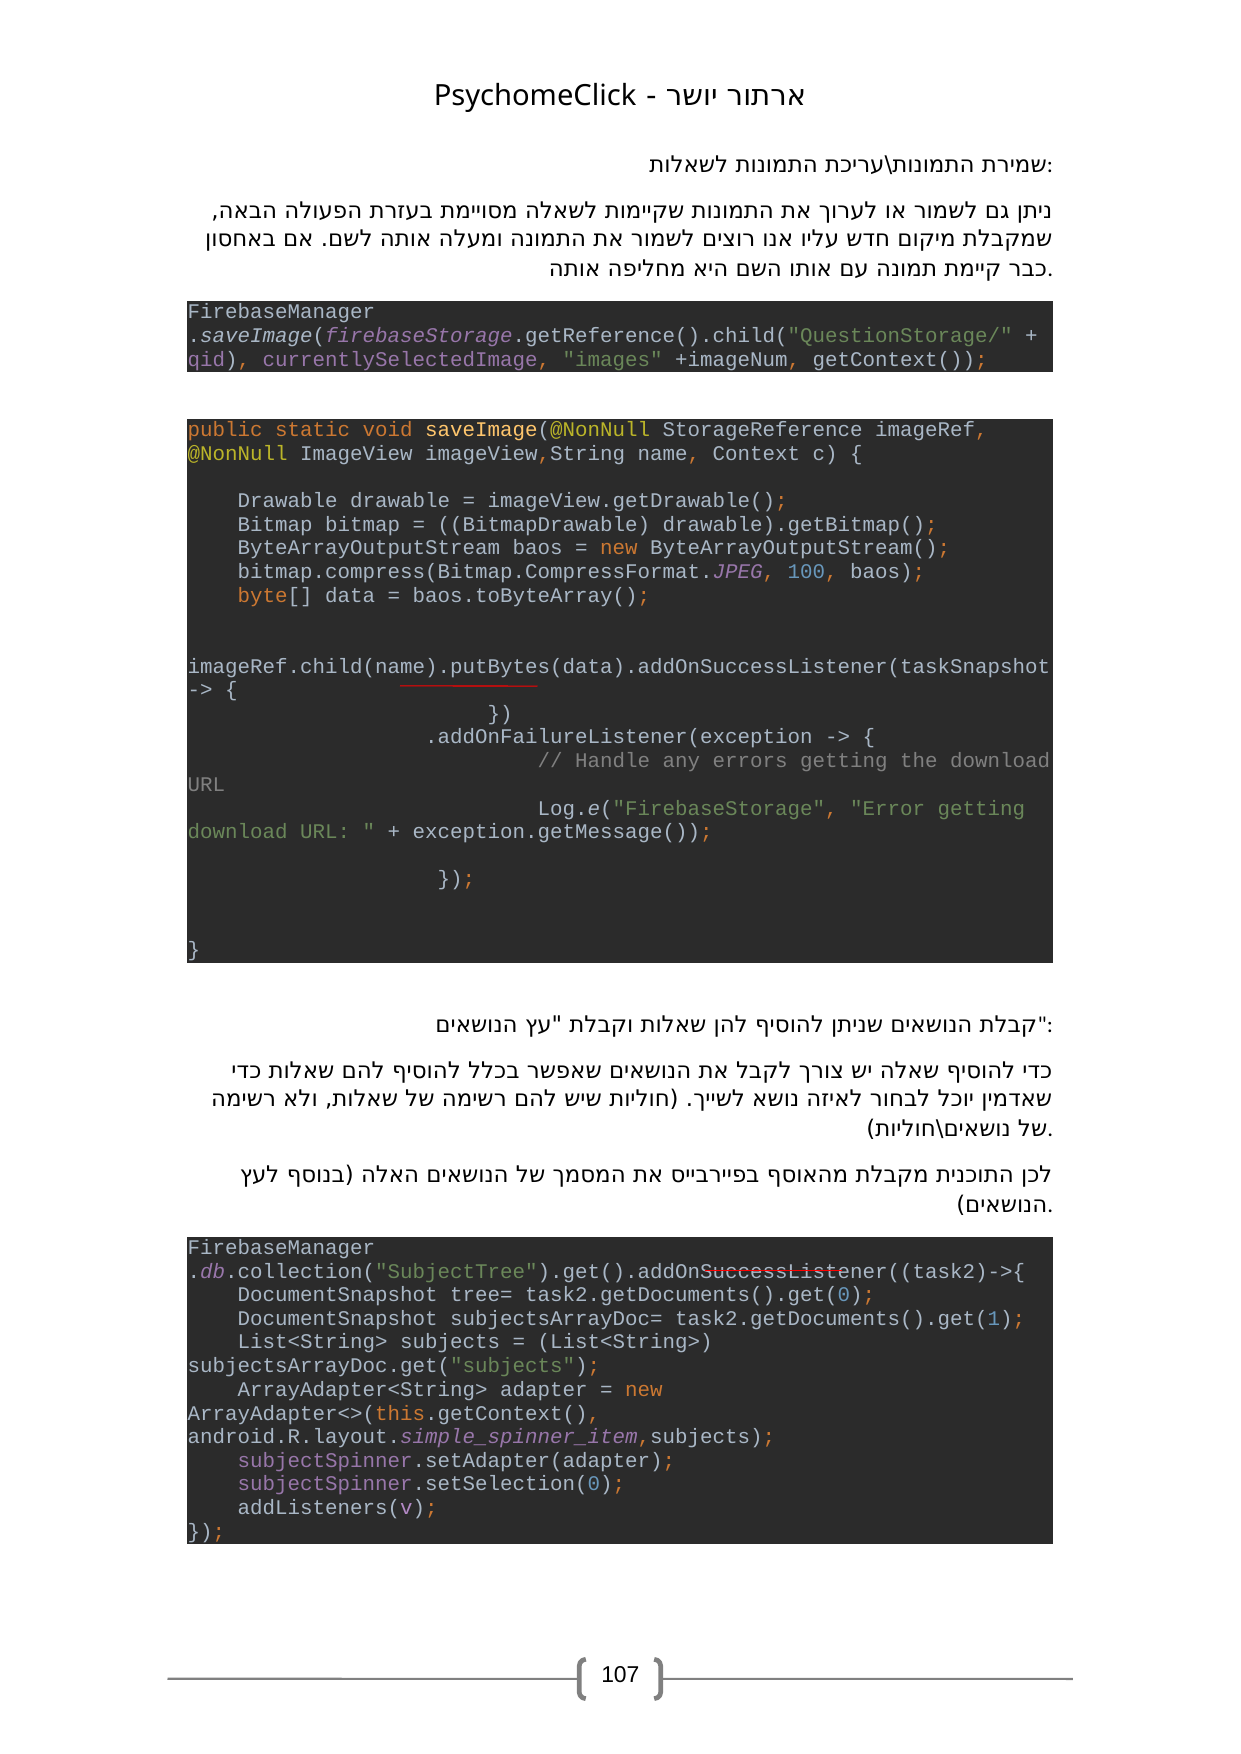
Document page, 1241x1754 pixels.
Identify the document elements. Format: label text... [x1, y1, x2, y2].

text FirebaseManager.saveImage(firebaseStorage.getReference().child("QuestionStorage/" + qid), currentlySelectedImage, "images" +imageNum, getContext()); [187, 301, 1053, 372]
text public static void saveImage(@NonNull StorageReference imageRef, @NonNull ImageView imageView,String name, Context c) { Drawable drawable = imageView.getDrawable(); Bitmap bitmap = ((BitmapDrawable) drawable).getBitmap(); ByteArrayOutputStream baos = new ByteArrayOutputStream(); bitmap.compress(Bitmap.CompressFormat.JPEG, 100, baos); byte[] data = baos.toByteArray(); imageRef.child(name).putBytes(data).addOnSuccessListener(taskSnapshot -> { }) .addOnFailureListener(exception -> { // Handle any errors getting the download URL Log.e("FirebaseStorage", "Error getting download URL: " + exception.getMessage()); }); } [187, 419, 1053, 963]
text לכן התוכנית מקבלת מהאוסף בפיירבייס את המסמך של הנושאים האלה (בנוסף לעץ הנושאים). [187, 1161, 1053, 1218]
text קבלת הנושאים שניתן להוסיף להן שאלות וקבלת "עץ הנושאים": [187, 1010, 1053, 1038]
text שמירת התמונות\עריכת התמונות לשאלות: [187, 150, 1053, 178]
text כדי להוסיף שאלה יש צורך לקבל את הנושאים שאפשר בכלל להוסיף להם שאלות כדי שאדמין יוכל לבחור לאיזה נושא לשייך. (חוליות שיש להם רשימה של שאלות, ולא רשימה של נושאים\חוליות). [187, 1057, 1053, 1142]
text FirebaseManager.db.collection("SubjectTree").get().addOnSuccessListener((task2)->{ DocumentSnapshot tree= task2.getDocuments().get(0); DocumentSnapshot subjectsArrayDoc= task2.getDocuments().get(1); List<String> subjects = (List<String>) subjectsArrayDoc.get("subjects"); ArrayAdapter<String> adapter = new ArrayAdapter<>(this.getContext(), android.R.layout.simple_spinner_item,subjects); subjectSpinner.setAdapter(adapter); subjectSpinner.setSelection(0); addListeners(v); }); [187, 1237, 1053, 1544]
text ניתן גם לשמור או לערוך את התמונות שקיימות לשאלה מסויימת בעזרת הפעולה הבאה, שמקבלת מיקום חדש עליו אנו רוצים לשמור את התמונה ומעלה אותה לשם. אם באחסון כבר קיימת תמונה עם אותו השם היא מחליפה אותה. [187, 197, 1053, 282]
